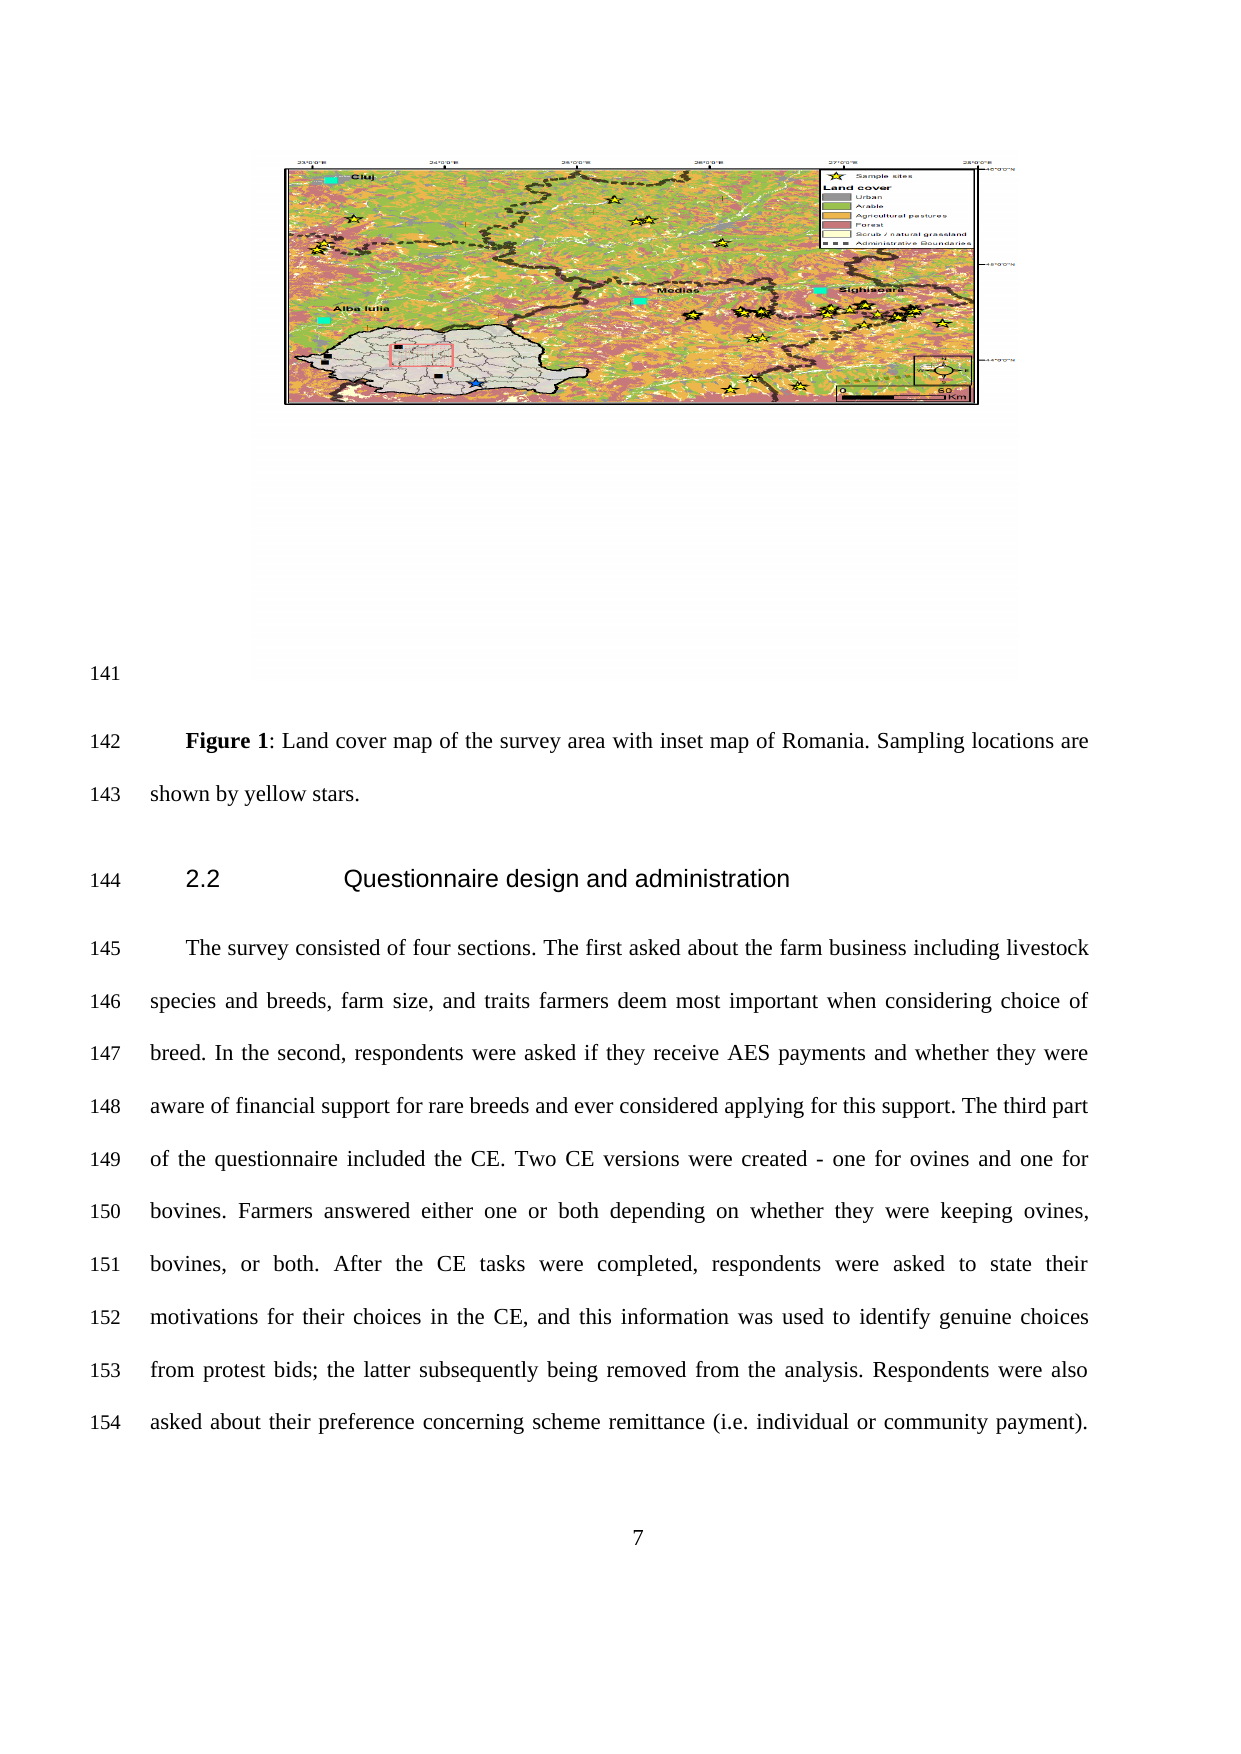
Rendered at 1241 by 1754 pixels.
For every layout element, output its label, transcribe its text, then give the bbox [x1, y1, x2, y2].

text Figure 1: Land cover map of the survey area with inset map of Romania. Sampling locations are shown by yellow stars. [150, 727, 1090, 806]
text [150, 934, 1090, 1435]
subtitle Questionnaire design and administration [150, 864, 1090, 893]
picture [251, 150, 1019, 681]
